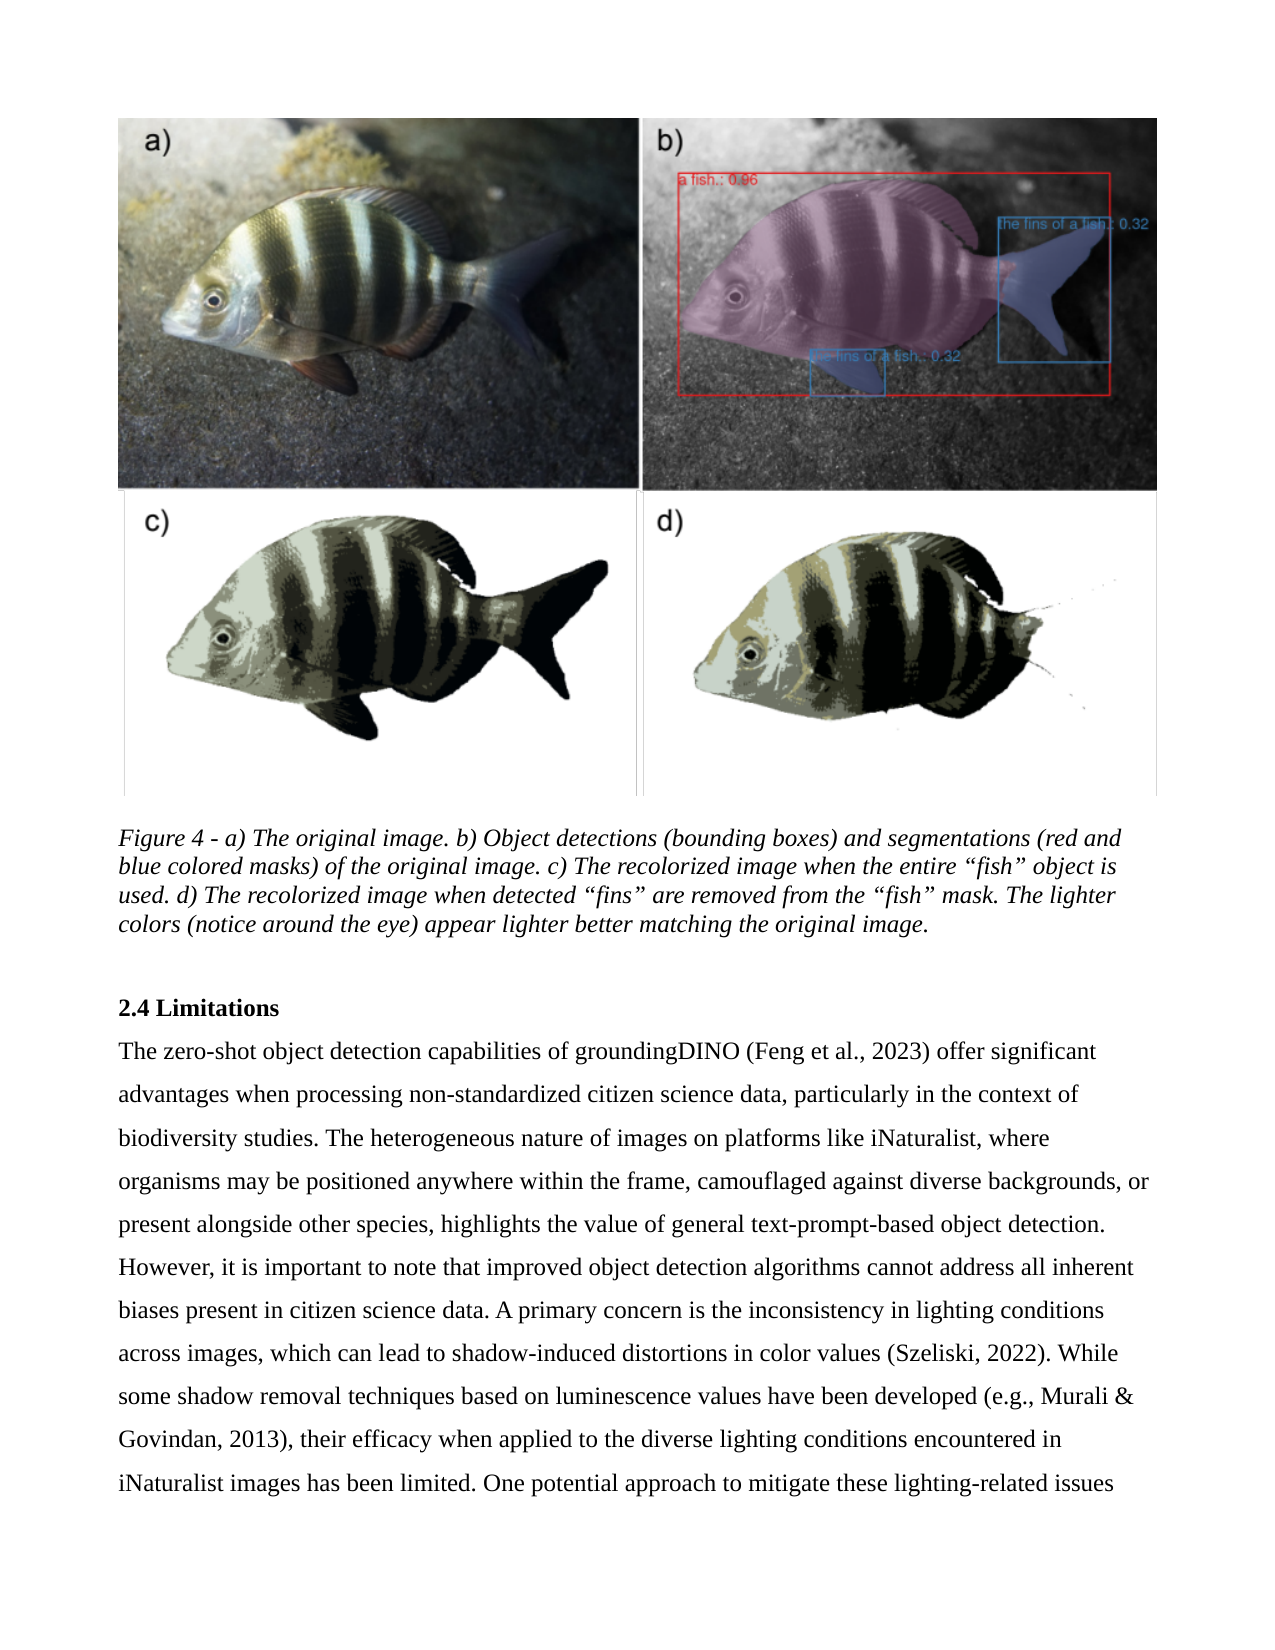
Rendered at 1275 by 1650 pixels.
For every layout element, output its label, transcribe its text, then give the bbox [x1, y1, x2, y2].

text 2.4 Limitations [118, 993, 1157, 1022]
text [118, 1036, 1157, 1496]
text Figure 4 - a) The original image. b) Object detections (bounding boxes) and segmentations (red and blue colored masks) of the original image. c) The recolorized image when the entire “fish” object is used. d) The recolorized image when detected “fins” are removed from the “fish” mask. The lighter colors (notice around the eye) appear lighter better matching the original image. [118, 823, 1157, 938]
